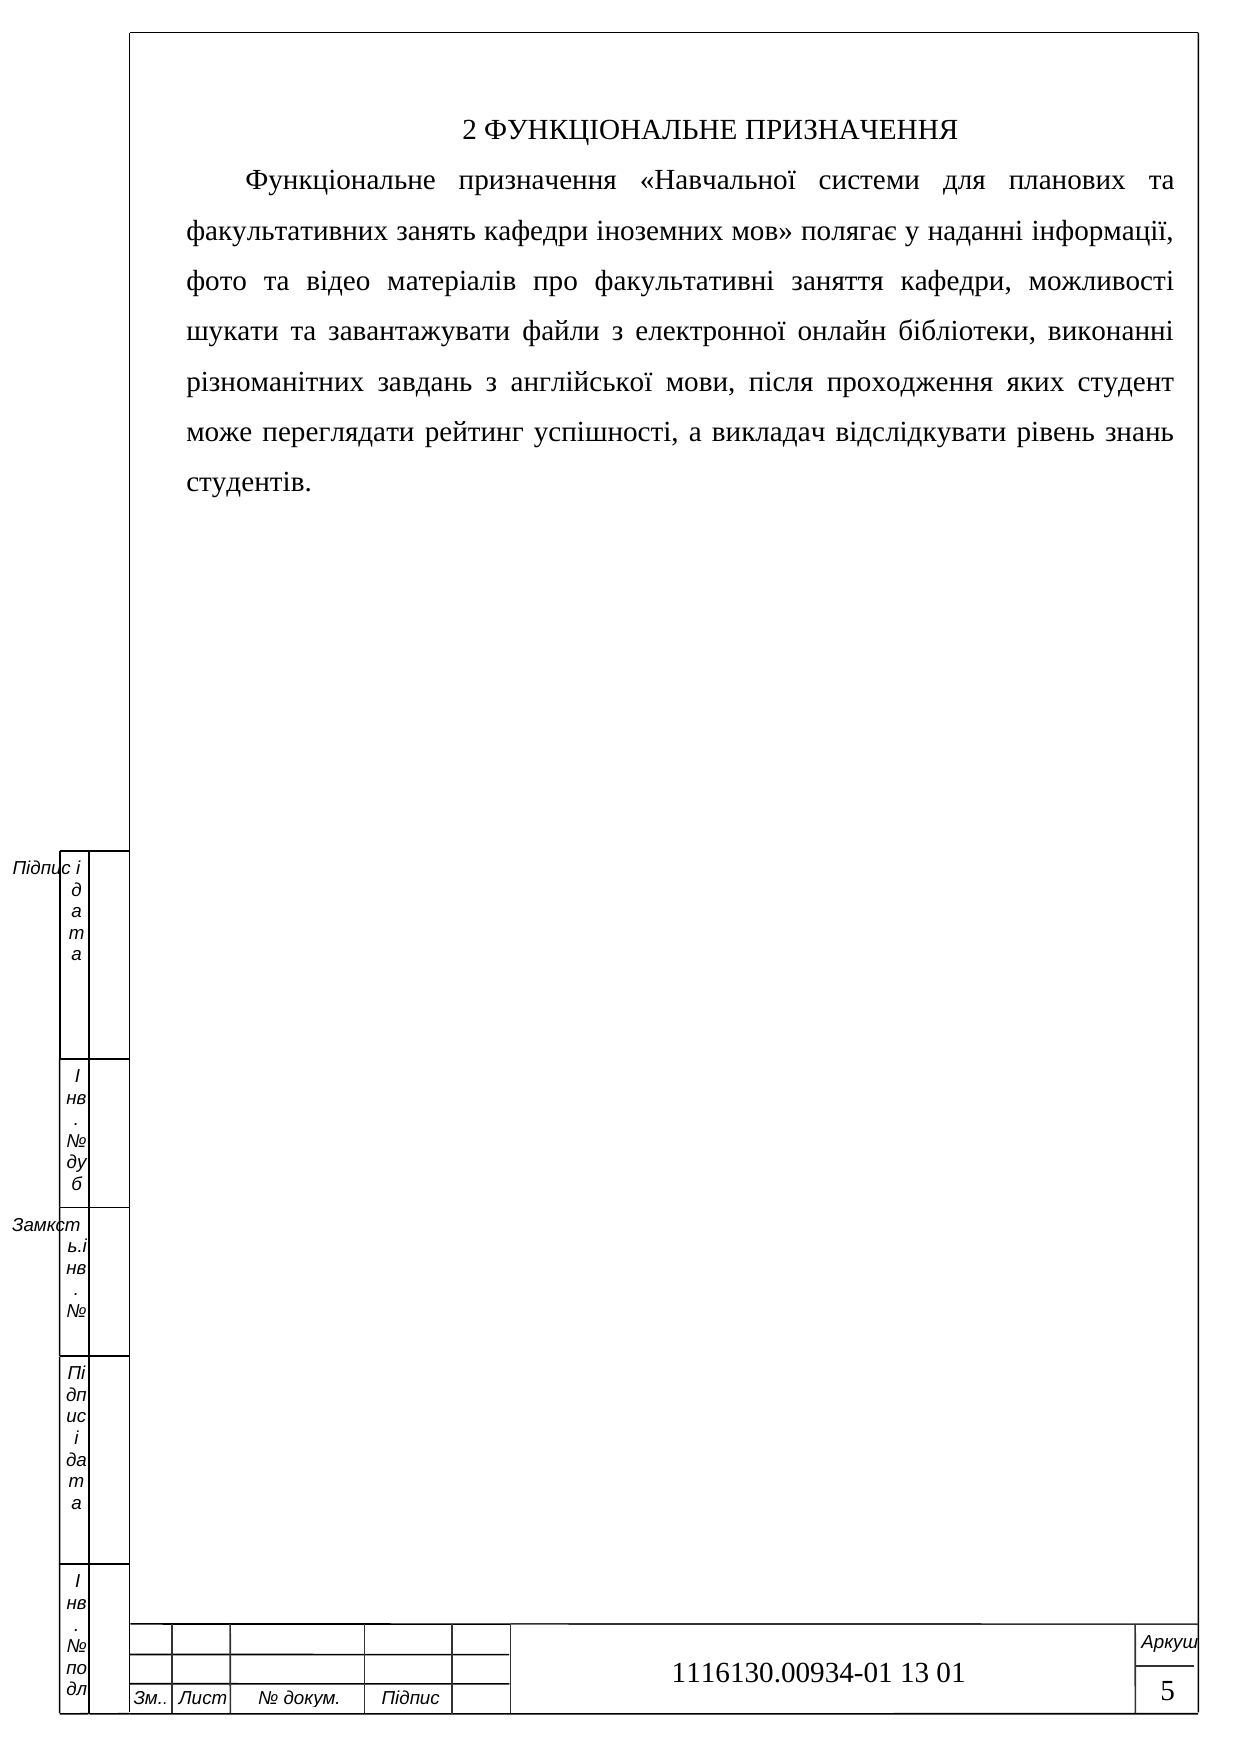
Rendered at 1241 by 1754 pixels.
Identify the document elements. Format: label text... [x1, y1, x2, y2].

text Функціональне призначення «Навчальної системи для планових та факультативних занять кафедри іноземних мов» полягає у наданні інформації, фото та відео матеріалів про факультативні заняття кафедри, можливості шукати та завантажувати файли з електронної онлайн бібліотеки, виконанні різноманітних завдань з англійської мови, після проходження яких студент може переглядати рейтинг успішності, а викладач відслідкувати рівень знань студентів. [186, 162, 1175, 498]
subtitle Функціональне призначення [186, 112, 1175, 146]
